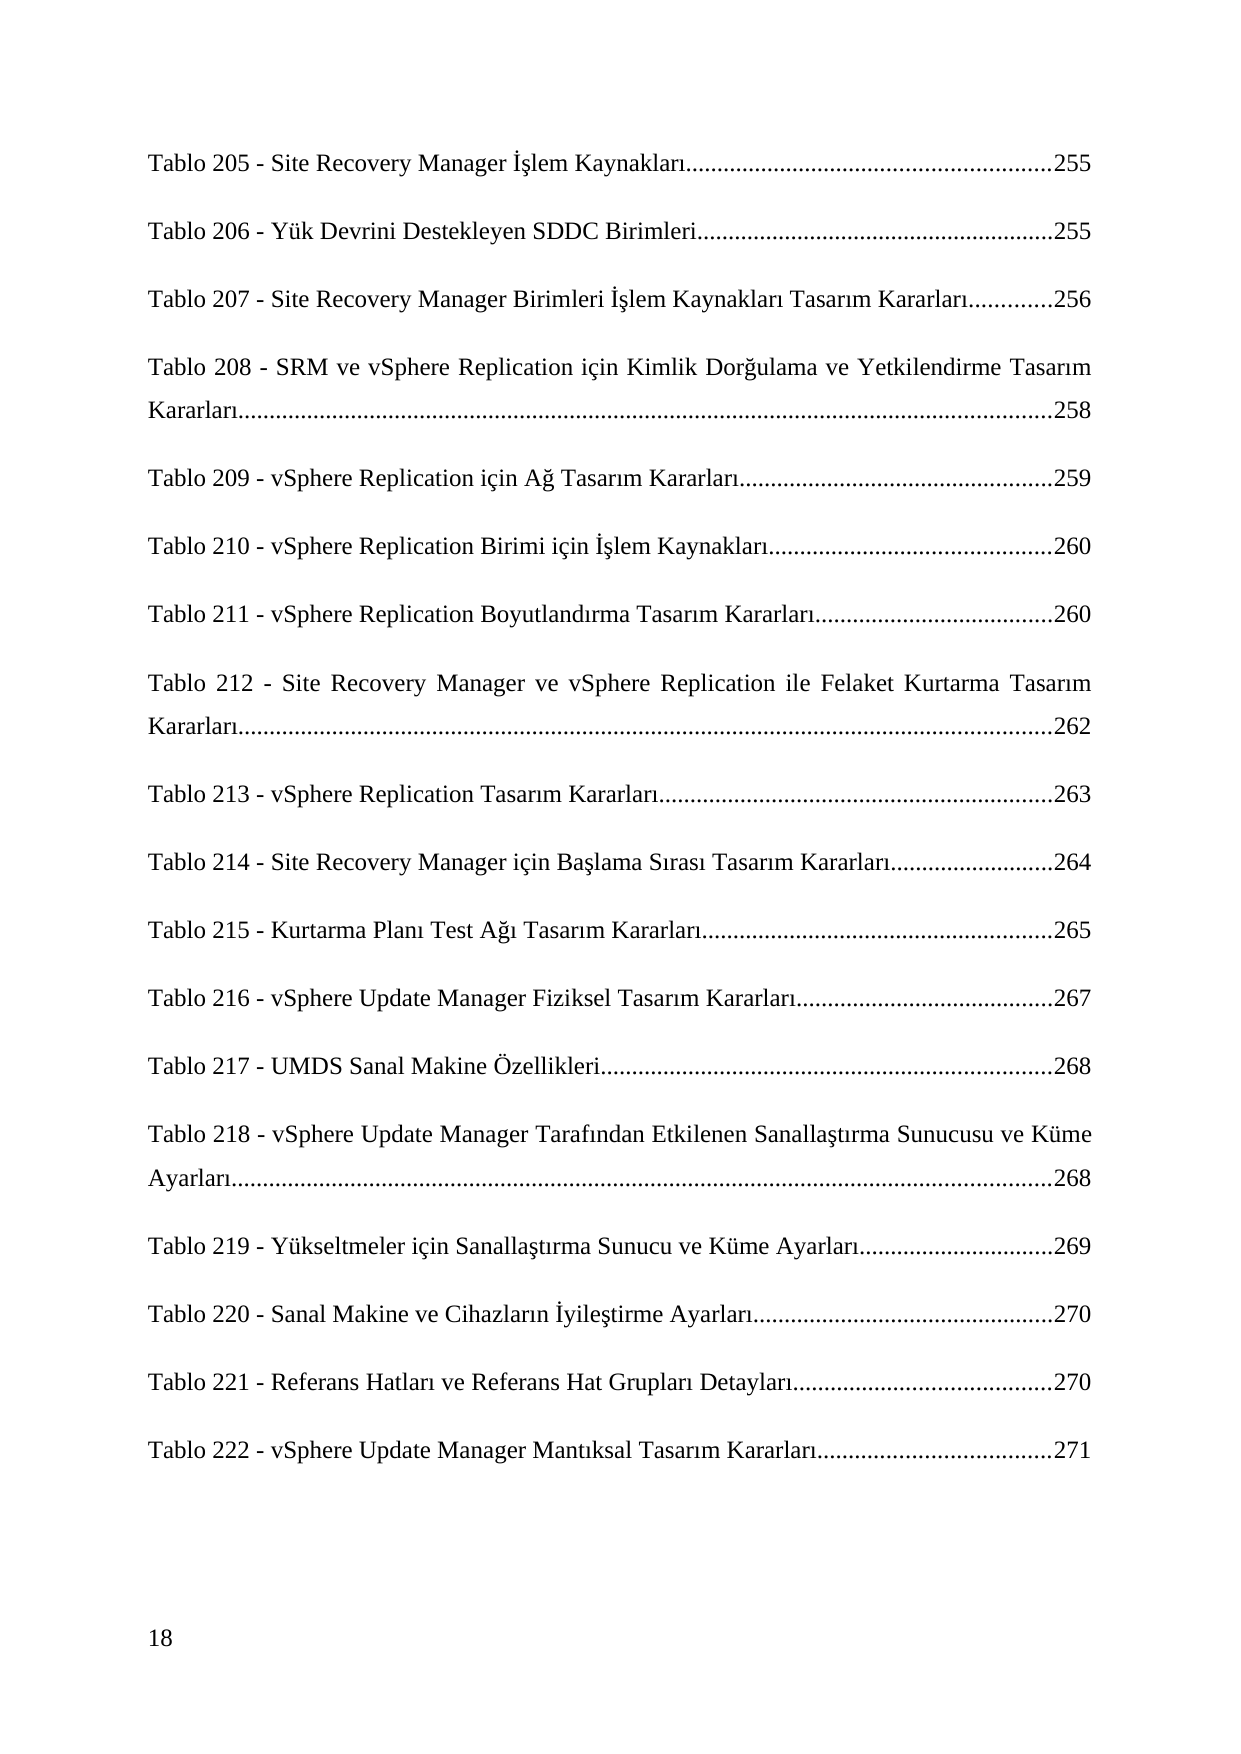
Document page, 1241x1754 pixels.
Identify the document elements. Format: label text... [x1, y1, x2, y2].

text Tablo 207 - Site Recovery Manager Birimleri İşlem Kaynakları Tasarım Kararları 256 [148, 284, 1093, 313]
text Tablo 208 - SRM ve vSphere Replication için Kimlik Dorğulama ve Yetkilendirme Tasarım Kararları 258 [148, 352, 1093, 424]
text Tablo 215 - Kurtarma Planı Test Ağı Tasarım Kararları 265 [148, 915, 1093, 944]
text Tablo 222 - vSphere Update Manager Mantıksal Tasarım Kararları 271 [148, 1435, 1093, 1464]
text Tablo 209 - vSphere Replication için Ağ Tasarım Kararları 259 [148, 463, 1093, 492]
text Tablo 211 - vSphere Replication Boyutlandırma Tasarım Kararları 260 [148, 599, 1093, 628]
text Tablo 218 - vSphere Update Manager Tarafından Etkilenen Sanallaştırma Sunucusu ve Küme Ayarları 268 [148, 1119, 1093, 1191]
text Tablo 214 - Site Recovery Manager için Başlama Sırası Tasarım Kararları 264 [148, 847, 1093, 876]
text Tablo 206 - Yük Devrini Destekleyen SDDC Birimleri 255 [148, 216, 1093, 244]
text Tablo 205 - Site Recovery Manager İşlem Kaynakları 255 [148, 148, 1093, 176]
text Tablo 220 - Sanal Makine ve Cihazların İyileştirme Ayarları 270 [148, 1299, 1093, 1328]
text Tablo 212 - Site Recovery Manager ve vSphere Replication ile Felaket Kurtarma Tasarım Kararları 262 [148, 668, 1093, 739]
text Tablo 219 - Yükseltmeler için Sanallaştırma Sunucu ve Küme Ayarları 269 [148, 1231, 1093, 1259]
text Tablo 216 - vSphere Update Manager Fiziksel Tasarım Kararları 267 [148, 983, 1093, 1012]
text Tablo 213 - vSphere Replication Tasarım Kararları 263 [148, 779, 1093, 808]
text Tablo 210 - vSphere Replication Birimi için İşlem Kaynakları 260 [148, 531, 1093, 560]
text Tablo 221 - Referans Hatları ve Referans Hat Grupları Detayları 270 [148, 1367, 1093, 1396]
text Tablo 217 - UMDS Sanal Makine Özellikleri 268 [148, 1051, 1093, 1080]
